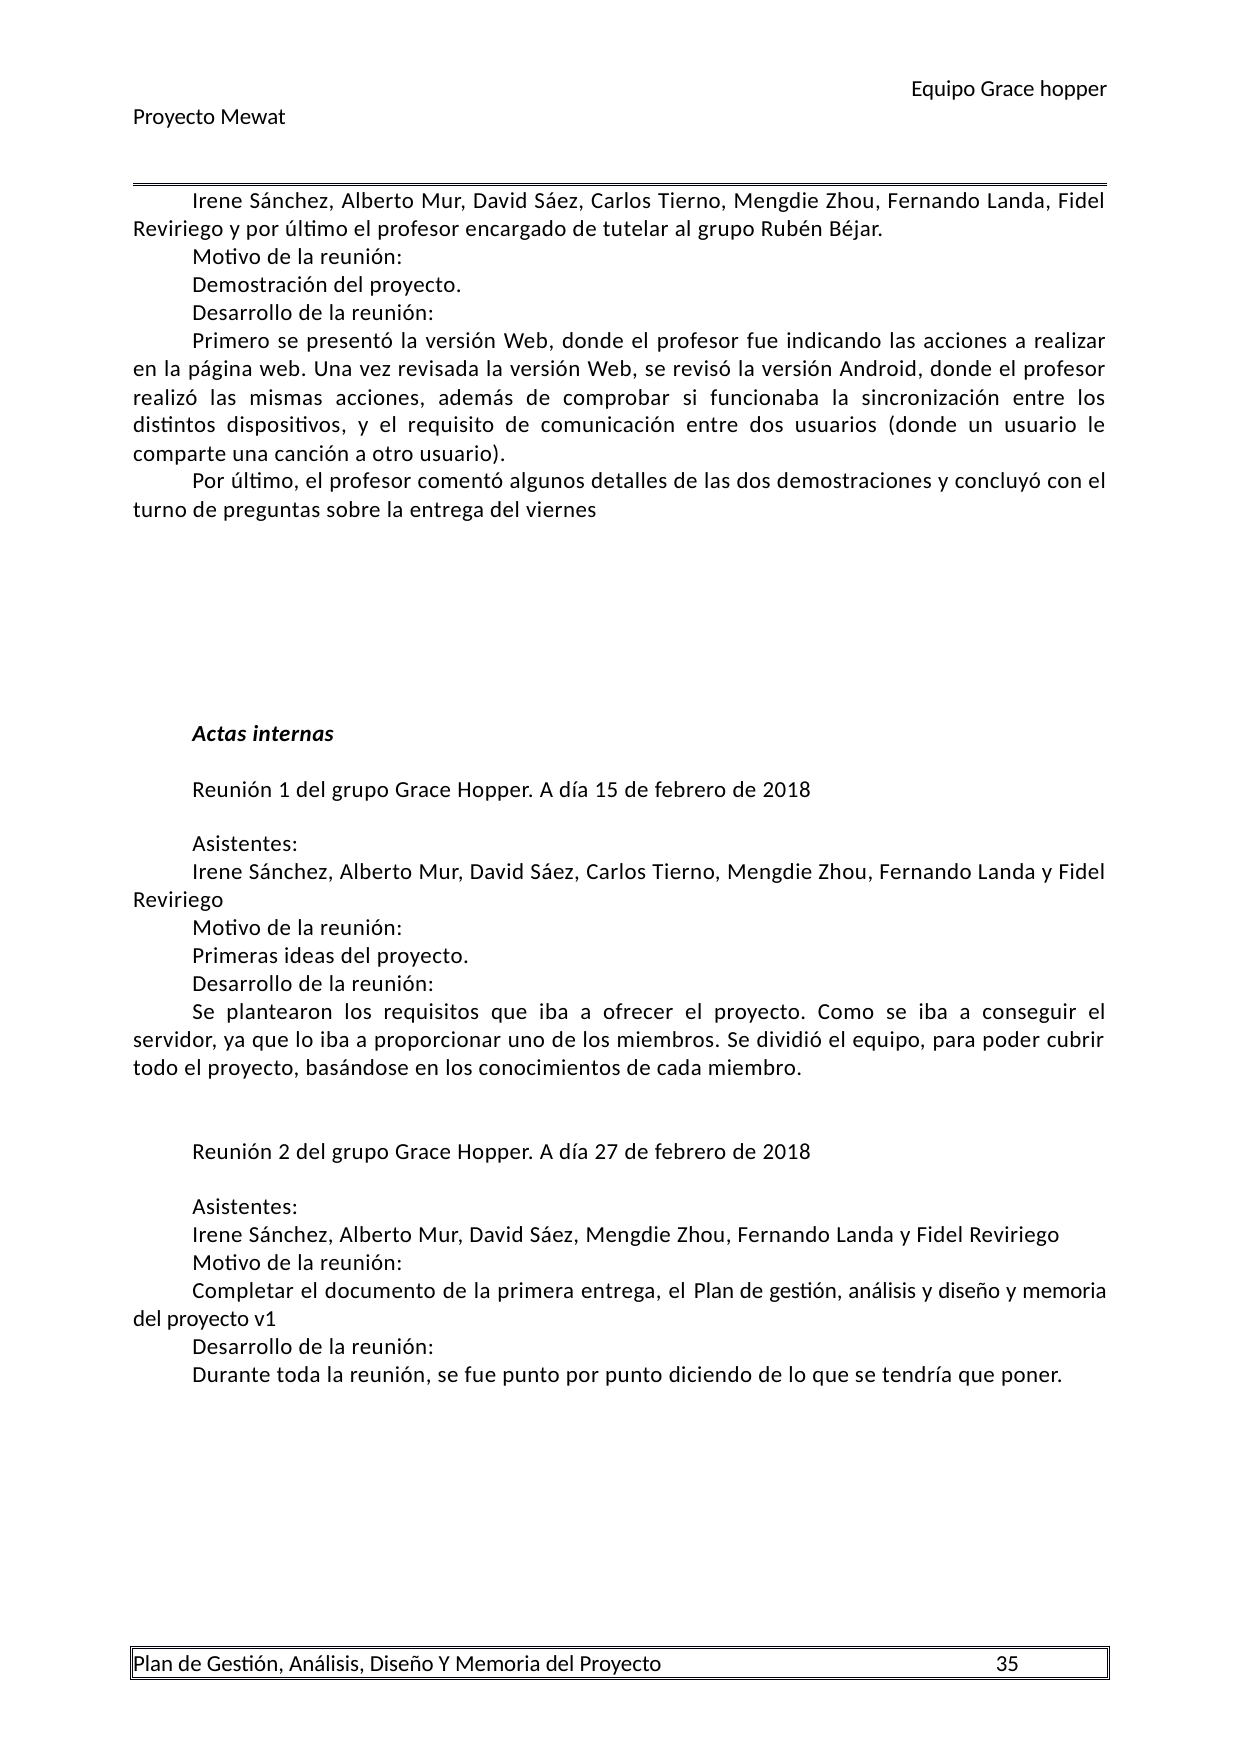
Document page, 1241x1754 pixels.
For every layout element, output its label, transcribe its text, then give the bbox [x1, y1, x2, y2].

text Irene Sánchez, Alberto Mur, David Sáez, Carlos Tierno, Mengdie Zhou, Fernando Landa y Fidel Reviriego [133, 857, 1107, 913]
text Por último, el profesor comentó algunos detalles de las dos demostraciones y concluyó con el turno de preguntas sobre la entrega del viernes [133, 467, 1107, 523]
text Irene Sánchez, Alberto Mur, David Sáez, Carlos Tierno, Mengdie Zhou, Fernando Landa, Fidel Reviriego y por último el profesor encargado de tutelar al grupo Rubén Béjar. [133, 186, 1107, 242]
text Reunión 1 del grupo Grace Hopper. A día 15 de febrero de 2018 [133, 775, 1107, 803]
text Motivo de la reunión: [133, 1248, 1107, 1276]
text Irene Sánchez, Alberto Mur, David Sáez, Mengdie Zhou, Fernando Landa y Fidel Reviriego [133, 1220, 1107, 1248]
text Desarrollo de la reunión: [133, 1332, 1107, 1360]
text Desarrollo de la reunión: [133, 969, 1107, 997]
text Primero se presentó la versión Web, donde el profesor fue indicando las acciones a realizar en la página web. Una vez revisada la versión Web, se revisó la versión Android, donde el profesor realizó las mismas acciones, además de comprobar si funcionaba la sincronización entre los distintos dispositivos, y el requisito de comunicación entre dos usuarios (donde un usuario le comparte una canción a otro usuario). [133, 327, 1107, 467]
text Actas internas [133, 719, 1100, 747]
text Durante toda la reunión, se fue punto por punto diciendo de lo que se tendría que poner. [133, 1360, 1107, 1388]
text Reunión 2 del grupo Grace Hopper. A día 27 de febrero de 2018 [133, 1137, 1107, 1166]
text Motivo de la reunión: [133, 913, 1107, 941]
text Completar el documento de la primera entrega, el Plan de gestión, análisis y diseño y memoria del proyecto v1 [133, 1276, 1107, 1332]
text Asistentes: [133, 1192, 1107, 1220]
text Primeras ideas del proyecto. [133, 941, 1107, 969]
text Demostración del proyecto. [133, 271, 1107, 298]
text Asistentes: [133, 829, 1107, 857]
text Se plantearon los requisitos que iba a ofrecer el proyecto. Como se iba a conseguir el servidor, ya que lo iba a proporcionar uno de los miembros. Se dividió el equipo, para poder cubrir todo el proyecto, basándose en los conocimientos de cada miembro. [133, 997, 1107, 1081]
text Desarrollo de la reunión: [133, 298, 1107, 327]
text Motivo de la reunión: [133, 242, 1107, 271]
